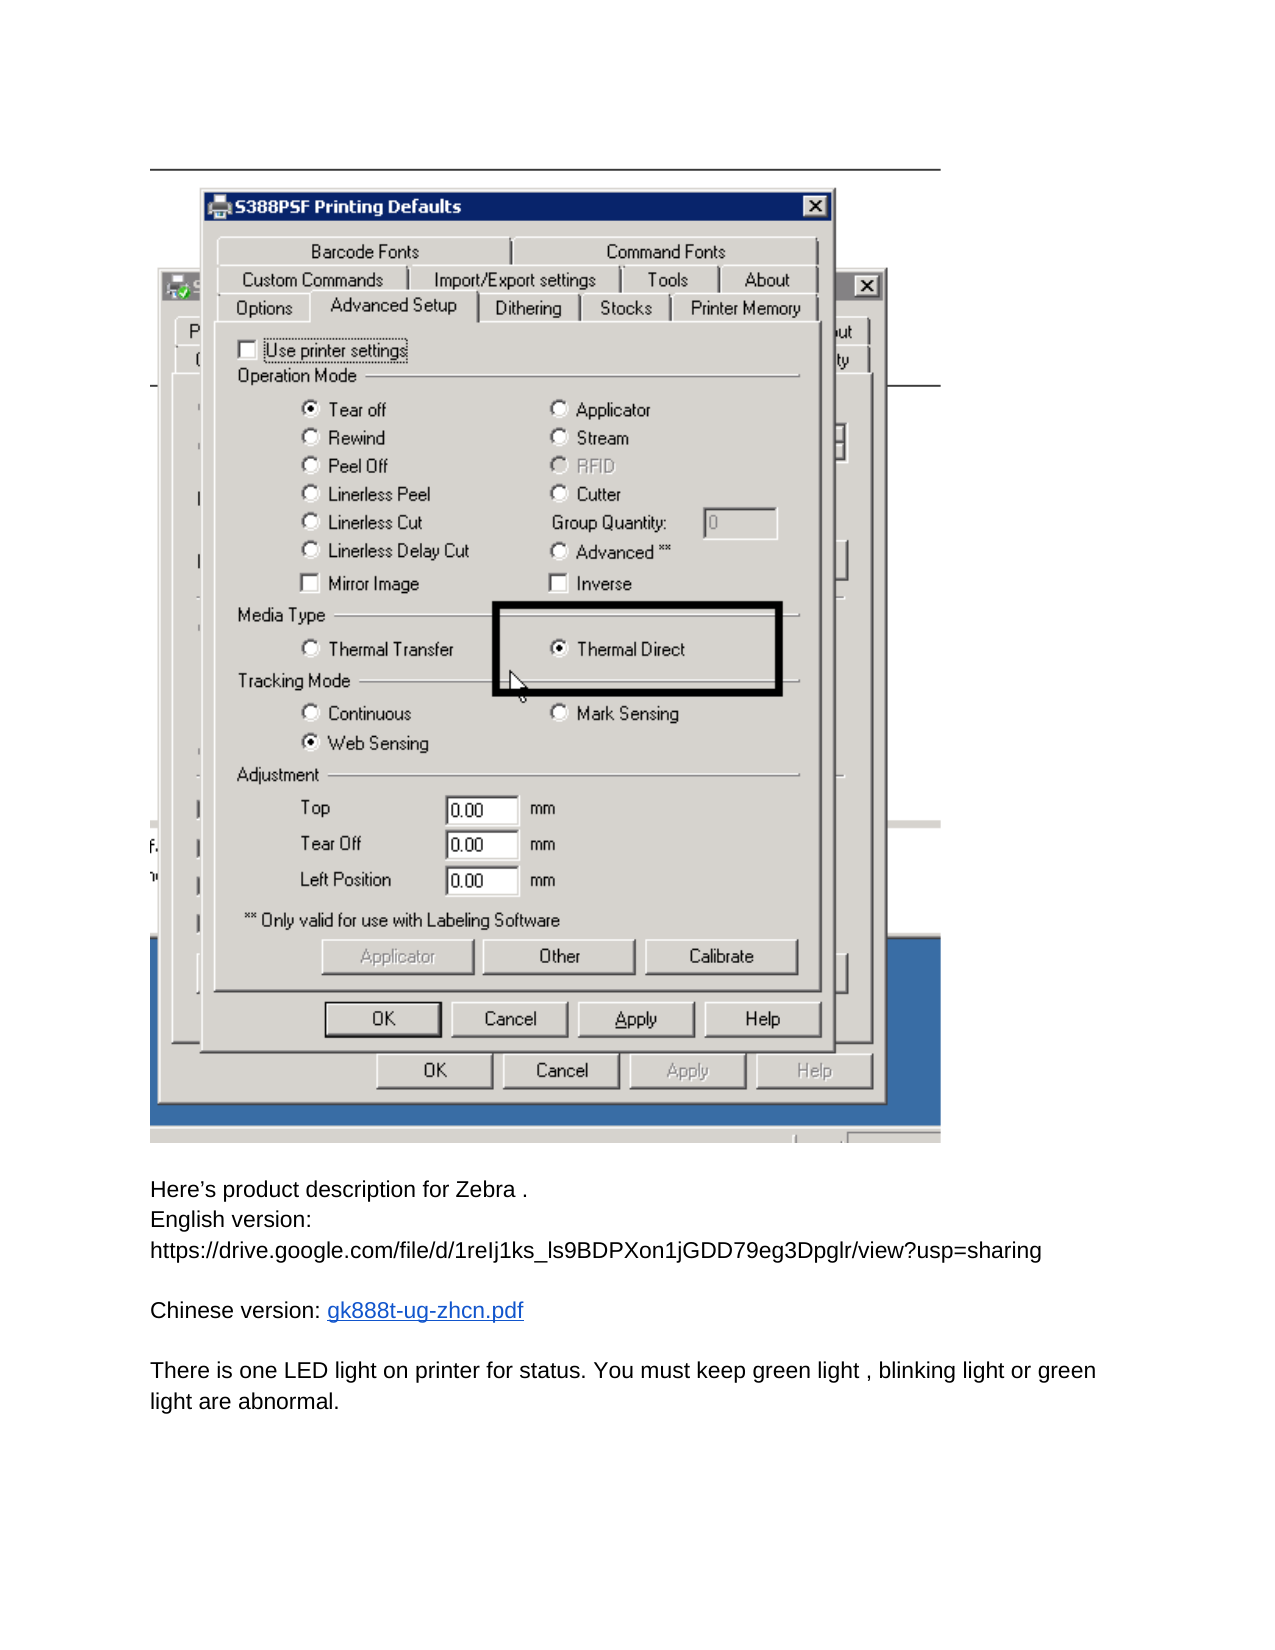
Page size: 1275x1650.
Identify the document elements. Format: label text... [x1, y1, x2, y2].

picture [150, 150, 941, 1143]
text English version: [150, 1206, 1125, 1233]
text There is one LED light on printer for status. You must keep green light , blinking light or green light are abnormal. [150, 1357, 1125, 1414]
text Here’s product description for Zebra . [150, 1176, 1125, 1203]
text https://drive.google.com/file/d/1reIj1ks_ls9BDPXon1jGDD79eg3Dpglr/view?usp=sharing [150, 1237, 1125, 1263]
text Chinese version: gk888t-ug-zhcn.pdf [150, 1297, 1125, 1323]
